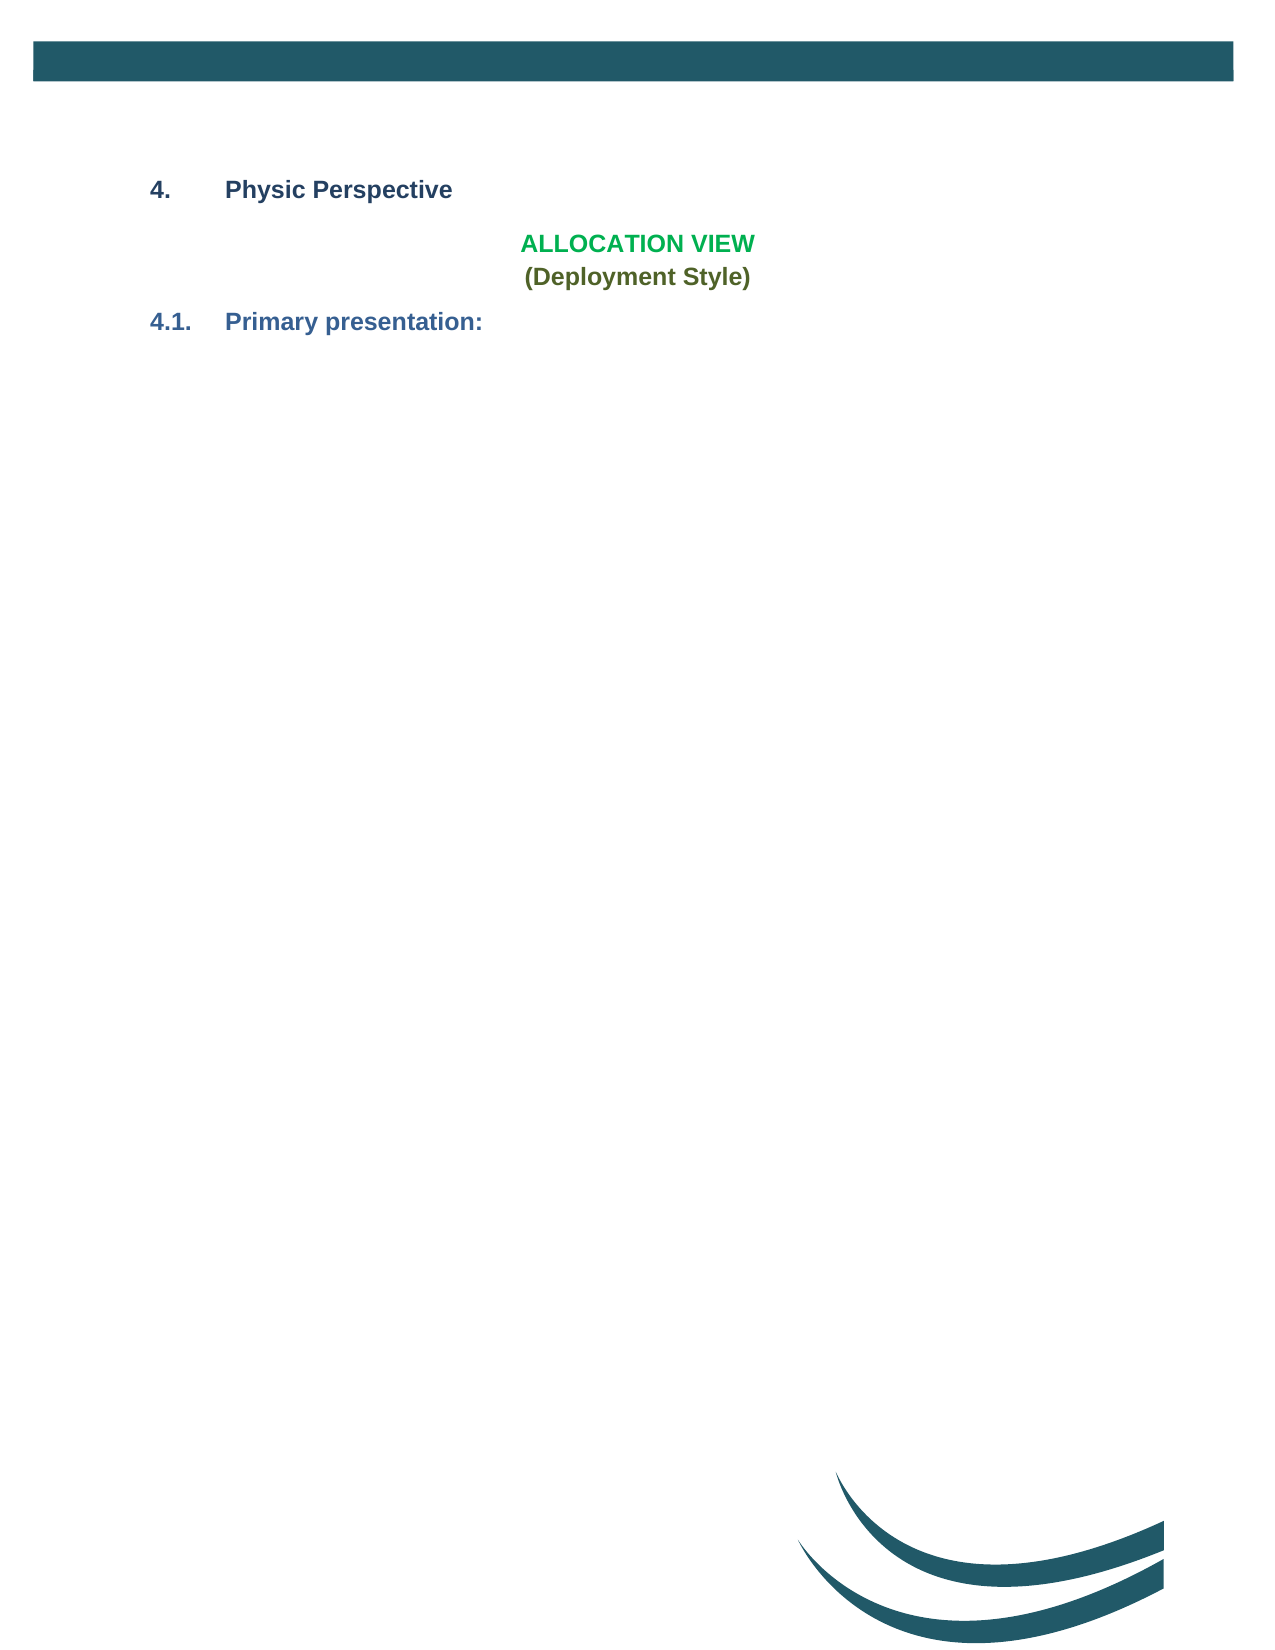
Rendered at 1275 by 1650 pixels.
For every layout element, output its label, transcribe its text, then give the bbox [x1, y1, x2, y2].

text ALLOCATION VIEW [150, 229, 1125, 257]
subtitle Primary presentation: [150, 307, 1125, 336]
text (Deployment Style) [150, 262, 1125, 291]
subtitle Physic Perspective [150, 175, 1125, 204]
